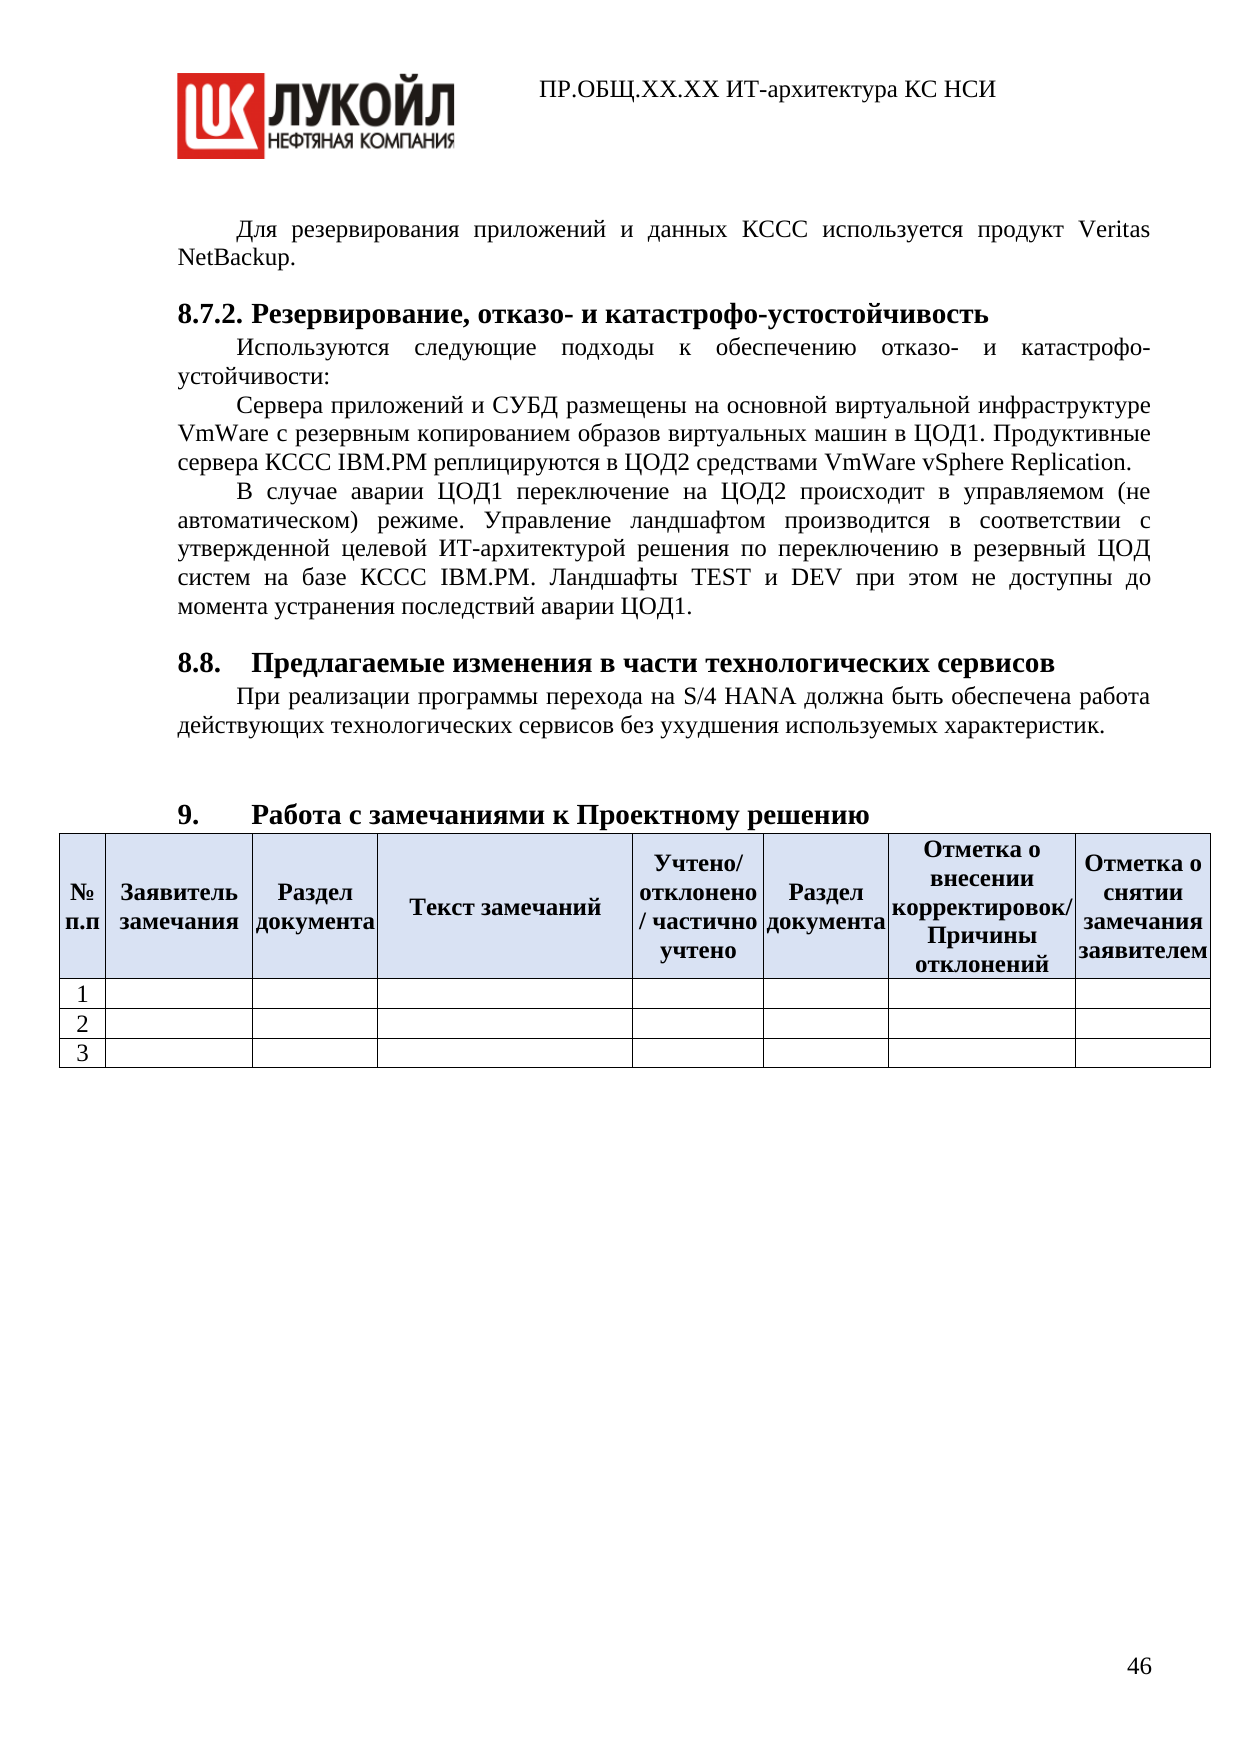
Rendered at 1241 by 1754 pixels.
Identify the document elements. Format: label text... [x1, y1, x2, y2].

table_header Учтено/ отклонено/ частично учтено [633, 834, 763, 978]
subtitle Предлагаемые изменения в части технологических сервисов [177, 645, 1152, 678]
table_header № п.п [60, 834, 105, 978]
table_cell [633, 979, 763, 1008]
table_cell [378, 1039, 632, 1067]
table_cell [764, 1039, 888, 1067]
table_cell [253, 979, 377, 1008]
table_cell [106, 1009, 252, 1037]
table_cell [1076, 1039, 1210, 1067]
table_cell [1076, 1009, 1210, 1037]
table_cell [889, 979, 1075, 1008]
text При реализации программы перехода на S/4 HANA должна быть обеспечена работа действующих технологических сервисов без ухудшения используемых характеристик. [177, 681, 1152, 738]
table_cell 3 [60, 1039, 105, 1067]
table_header Заявитель замечания [106, 834, 252, 978]
table_cell 1 [60, 979, 105, 1008]
text Используются следующие подходы к обеспечению отказо- и катастрофо-устойчивости: [177, 332, 1152, 390]
table_cell [889, 1039, 1075, 1067]
table_header Текст замечаний [378, 834, 632, 978]
table_cell [253, 1009, 377, 1037]
table_cell [889, 1009, 1075, 1037]
table_cell [764, 1009, 888, 1037]
table_cell [378, 979, 632, 1008]
table_cell [633, 1039, 763, 1067]
table_header Раздел документа [764, 834, 888, 978]
table_header Отметка о внесении корректировок/ Причины отклонений [889, 834, 1075, 978]
text В случае аварии ЦОД1 переключение на ЦОД2 происходит в управляемом (не автоматическом) режиме. Управление ландшафтом производится в соответствии с утвержденной целевой ИТ-архитектурой решения по переключению в резервный ЦОД систем на базе КССС IBM.PM. Ландшафты TEST и DEV при этом не доступны до момента устранения последствий аварии ЦОД1. [177, 476, 1152, 620]
table_cell 2 [60, 1009, 105, 1037]
table_cell [106, 1039, 252, 1067]
table_header Раздел документа [253, 834, 377, 978]
table_cell [106, 979, 252, 1008]
table_cell [633, 1009, 763, 1037]
table_cell [378, 1009, 632, 1037]
text Для резервирования приложений и данных КССС используется продукт Veritas NetBackup. [177, 214, 1152, 271]
text Сервера приложений и СУБД размещены на основной виртуальной инфраструктуре VmWare с резервным копированием образов виртуальных машин в ЦОД1. Продуктивные сервера КССС IBM.PM реплицируются в ЦОД2 средствами VmWare vSphere Replication. [177, 390, 1152, 476]
table_cell [1076, 979, 1210, 1008]
table_cell [764, 979, 888, 1008]
table_header Отметка о снятии замечания заявителем [1076, 834, 1210, 978]
subtitle Резервирование, отказо- и катастрофо-устостойчивость [177, 296, 1152, 330]
subtitle Работа с замечаниями к Проектному решению [177, 797, 1152, 831]
table_cell [253, 1039, 377, 1067]
